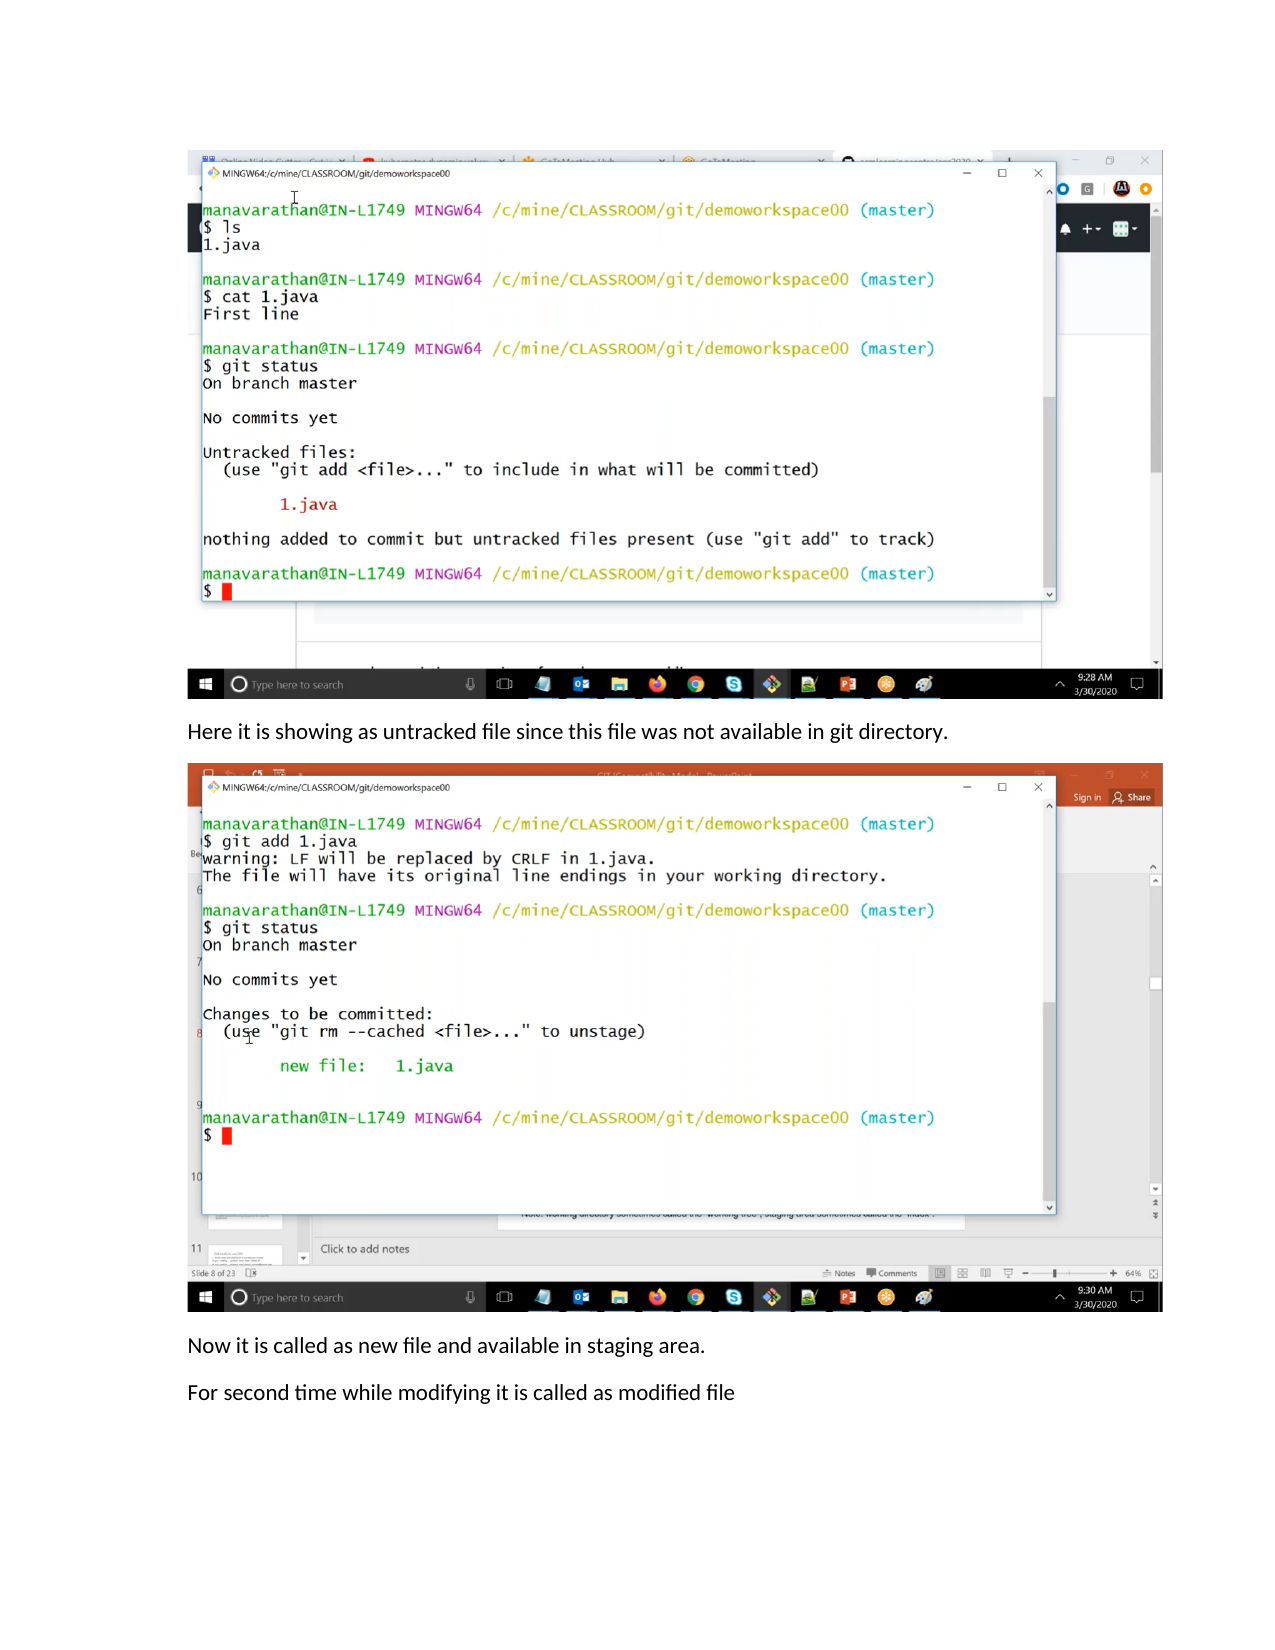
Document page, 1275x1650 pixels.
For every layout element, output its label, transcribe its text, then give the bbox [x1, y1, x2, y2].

text For second time while modifying it is called as modified file [187, 1378, 1125, 1406]
picture [187, 150, 1163, 699]
text Now it is called as new file and available in staging area. [187, 1331, 1125, 1359]
text Here it is showing as untracked file since this file was not available in git directory. [187, 717, 1125, 745]
picture [187, 763, 1163, 1312]
